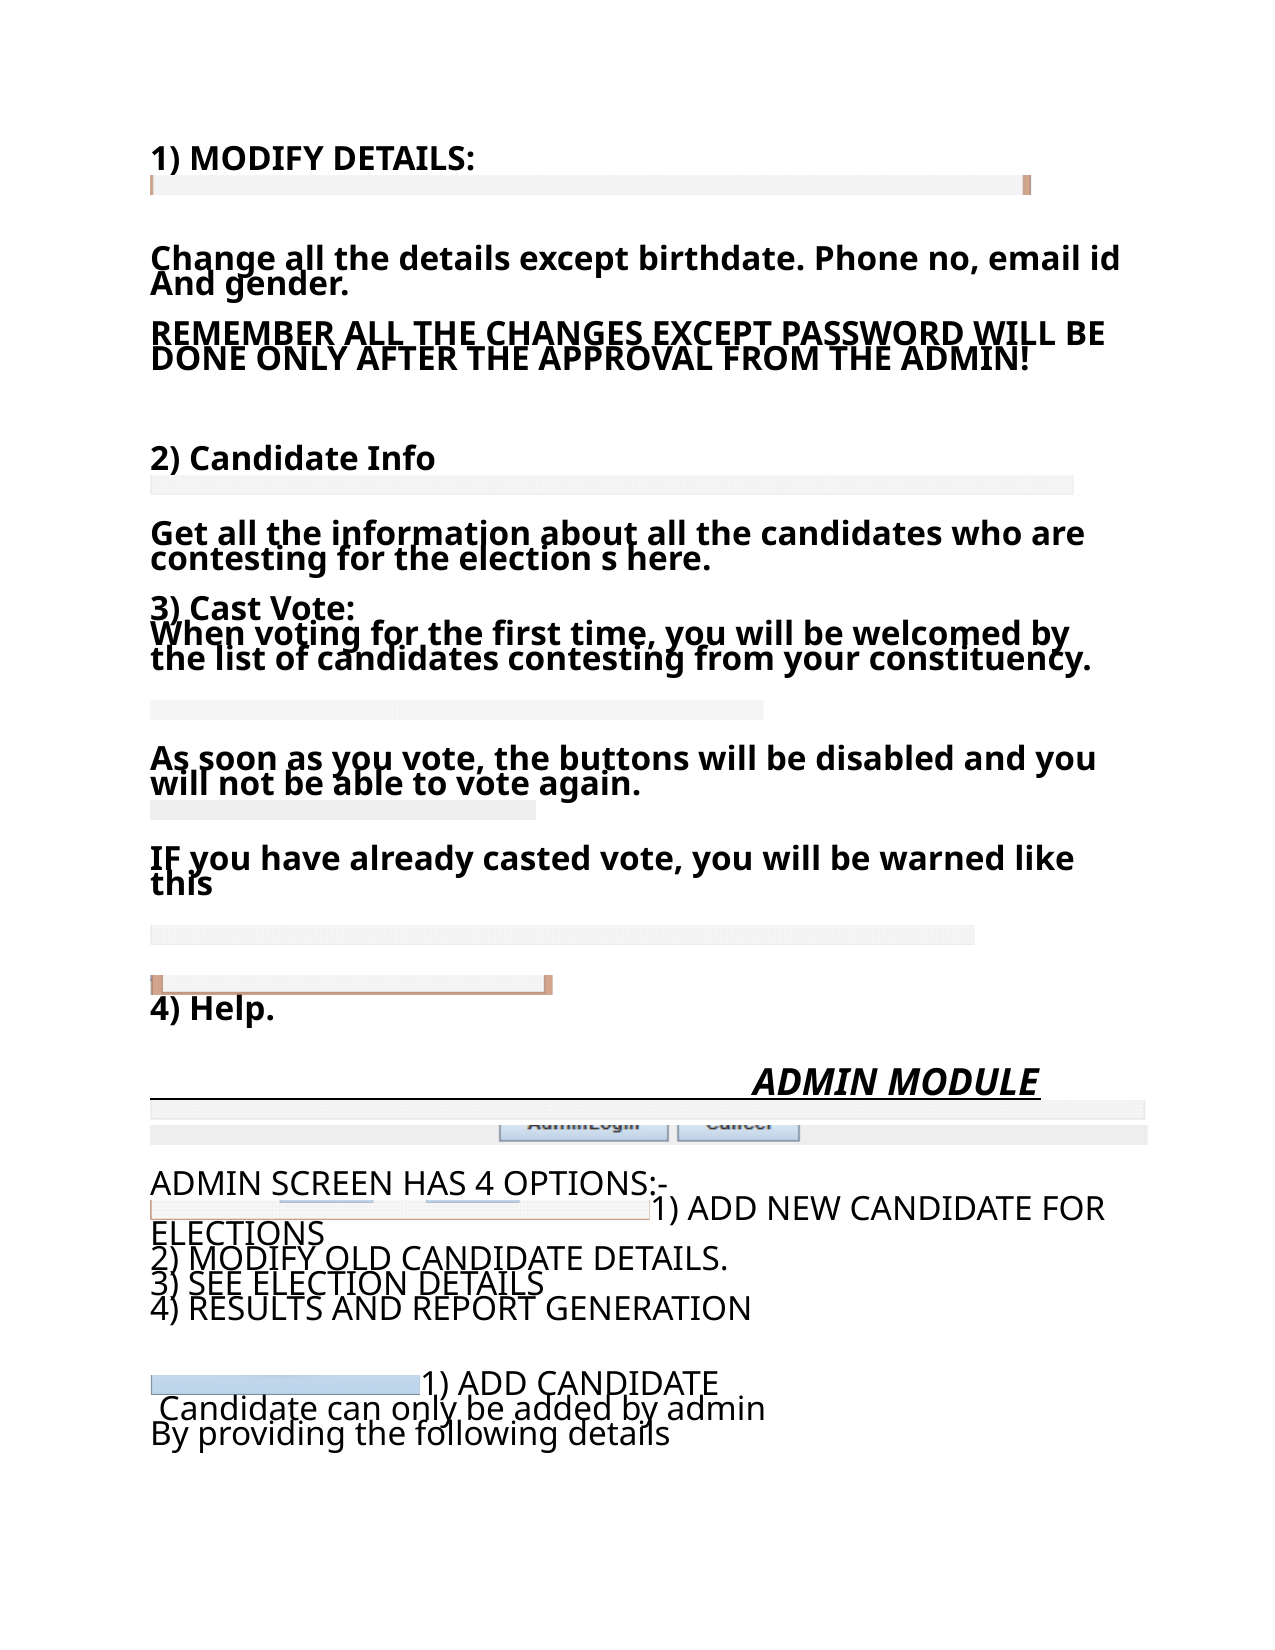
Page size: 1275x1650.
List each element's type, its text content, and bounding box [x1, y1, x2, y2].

text 2) MODIFY OLD CANDIDATE DETAILS. [174, 1250, 1125, 1275]
text 1) MODIFY DETAILS: [175, 150, 1125, 175]
text As soon as you vote, the buttons will be disabled and you will not be able to vote again. [150, 750, 1125, 800]
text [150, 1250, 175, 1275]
text IF you have already casted vote, you will be warned like this [150, 850, 1125, 900]
text When voting for the first time, you will be welcomed by the list of candidates contesting from your constituency. [150, 625, 1125, 675]
text REMEMBER ALL THE CHANGES EXCEPT PASSWORD WILL BE DONE ONLY AFTER THE APPROVAL FROM THE ADMIN! [150, 325, 1125, 375]
text 1) ADD CANDIDATE [541, 1375, 607, 1400]
text And gender. [241, 275, 1125, 300]
text Candidate can only be added by admin [293, 1400, 1125, 1425]
text 1) ADD CANDIDATE [266, 1375, 445, 1400]
text 3) SEE ELECTION DETAILS [174, 1275, 1125, 1300]
text 1) ADD CANDIDATE [443, 1375, 547, 1400]
text And gender. [150, 275, 238, 300]
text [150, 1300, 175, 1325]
text Change all the details except birthdate. Phone no, email id [150, 250, 1125, 275]
text 4) Help. [175, 1000, 1125, 1025]
text 1) ADD NEW CANDIDATE FOR ELECTIONS [150, 1200, 1125, 1250]
text 4) RESULTS AND REPORT GENERATION [173, 1300, 1125, 1325]
text 4) Help. [150, 1000, 175, 1025]
text 2) Candidate Info [175, 450, 1125, 475]
text 3) Cast Vote: [177, 600, 1125, 625]
text By providing the following details [150, 1425, 1125, 1450]
text 1) ADD CANDIDATE [610, 1375, 1125, 1400]
text Candidate can only be added by admin [150, 1400, 292, 1425]
text Get all the information about all the candidates who are contesting for the election s here. [150, 525, 1125, 575]
text ADMIN MODULE [150, 1075, 1125, 1100]
text ADMIN SCREEN HAS 4 OPTIONS:- [150, 1175, 1125, 1200]
